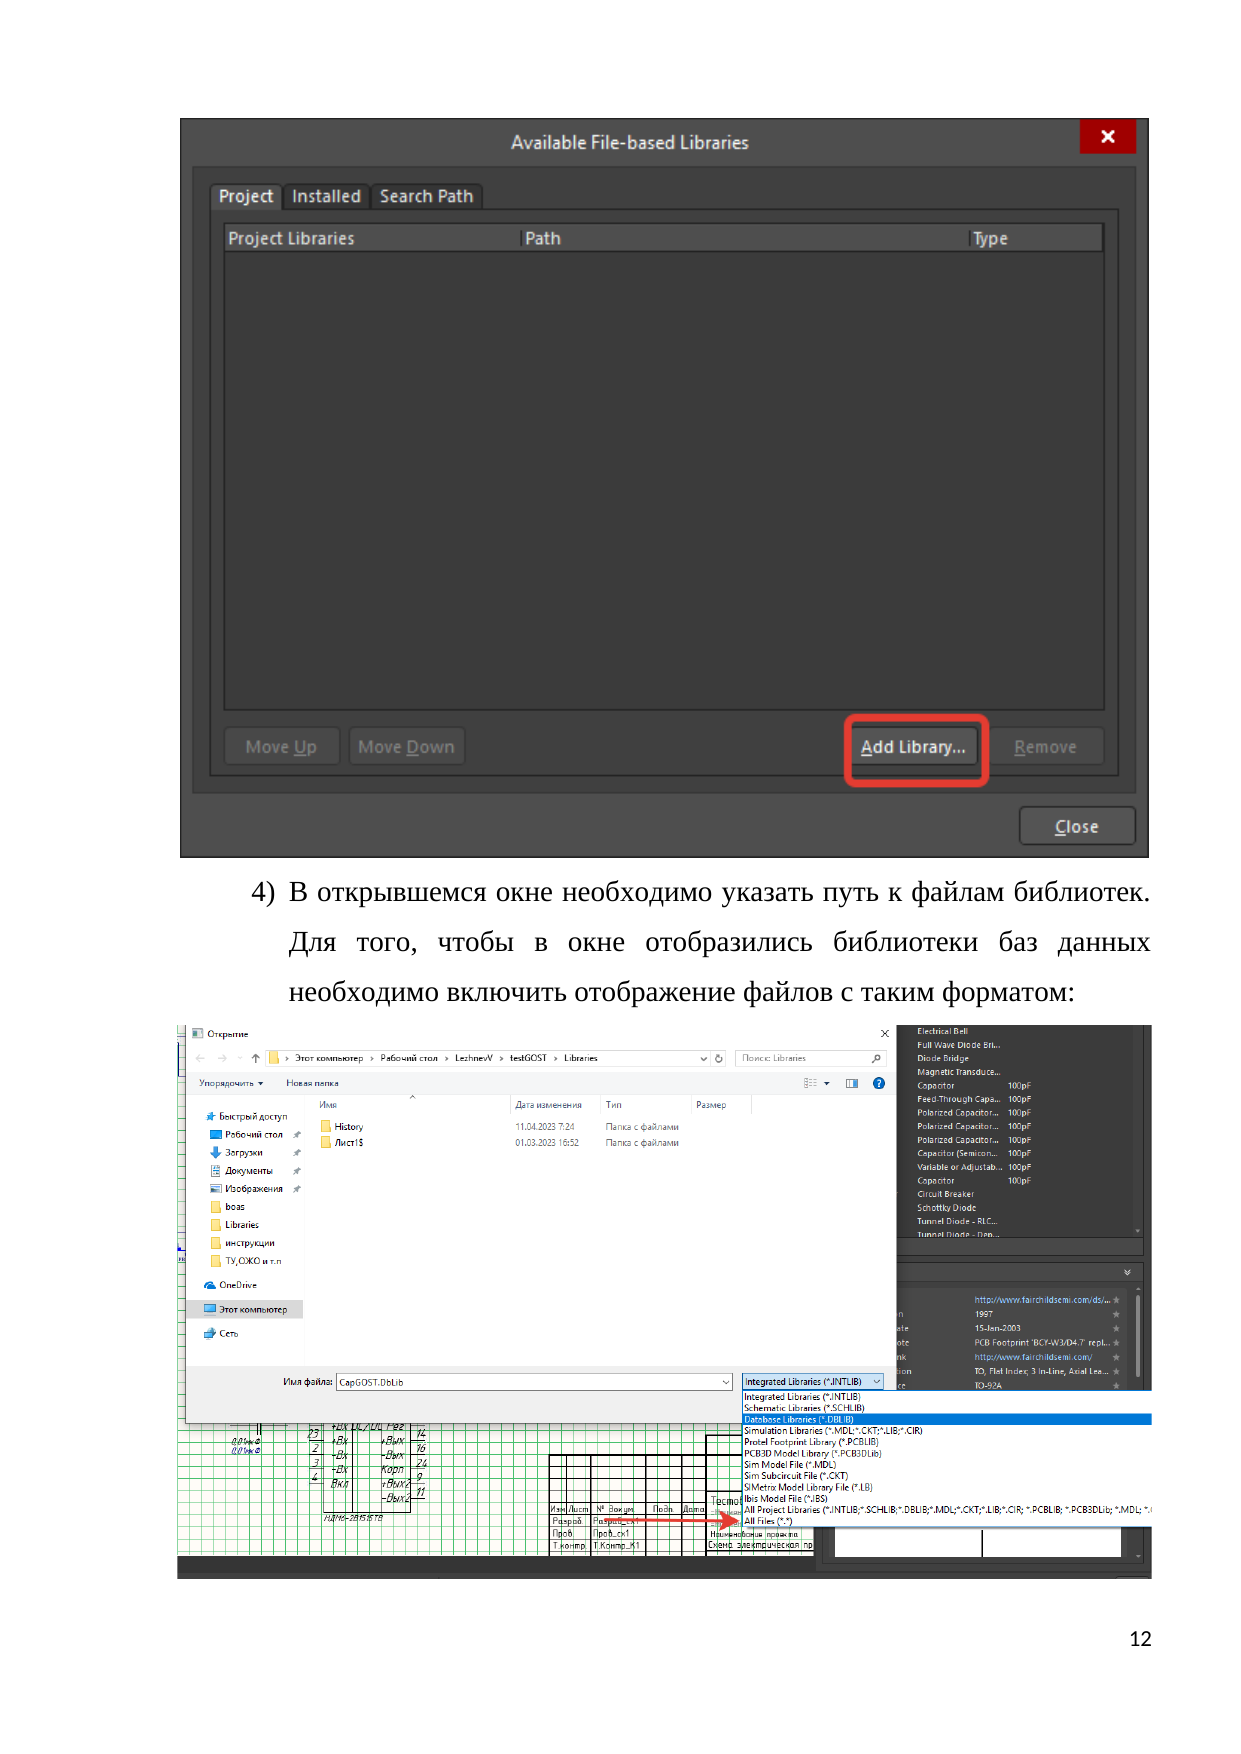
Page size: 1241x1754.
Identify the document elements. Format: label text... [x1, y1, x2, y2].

list В открывшемся окне необходимо указать путь к файлам библиотек. Для того, чтобы в окне отобразились библиотеки баз данных необходимо включить отображение файлов с таким форматом: [251, 874, 1152, 1008]
picture [177, 1025, 1152, 1579]
picture [180, 118, 1149, 858]
